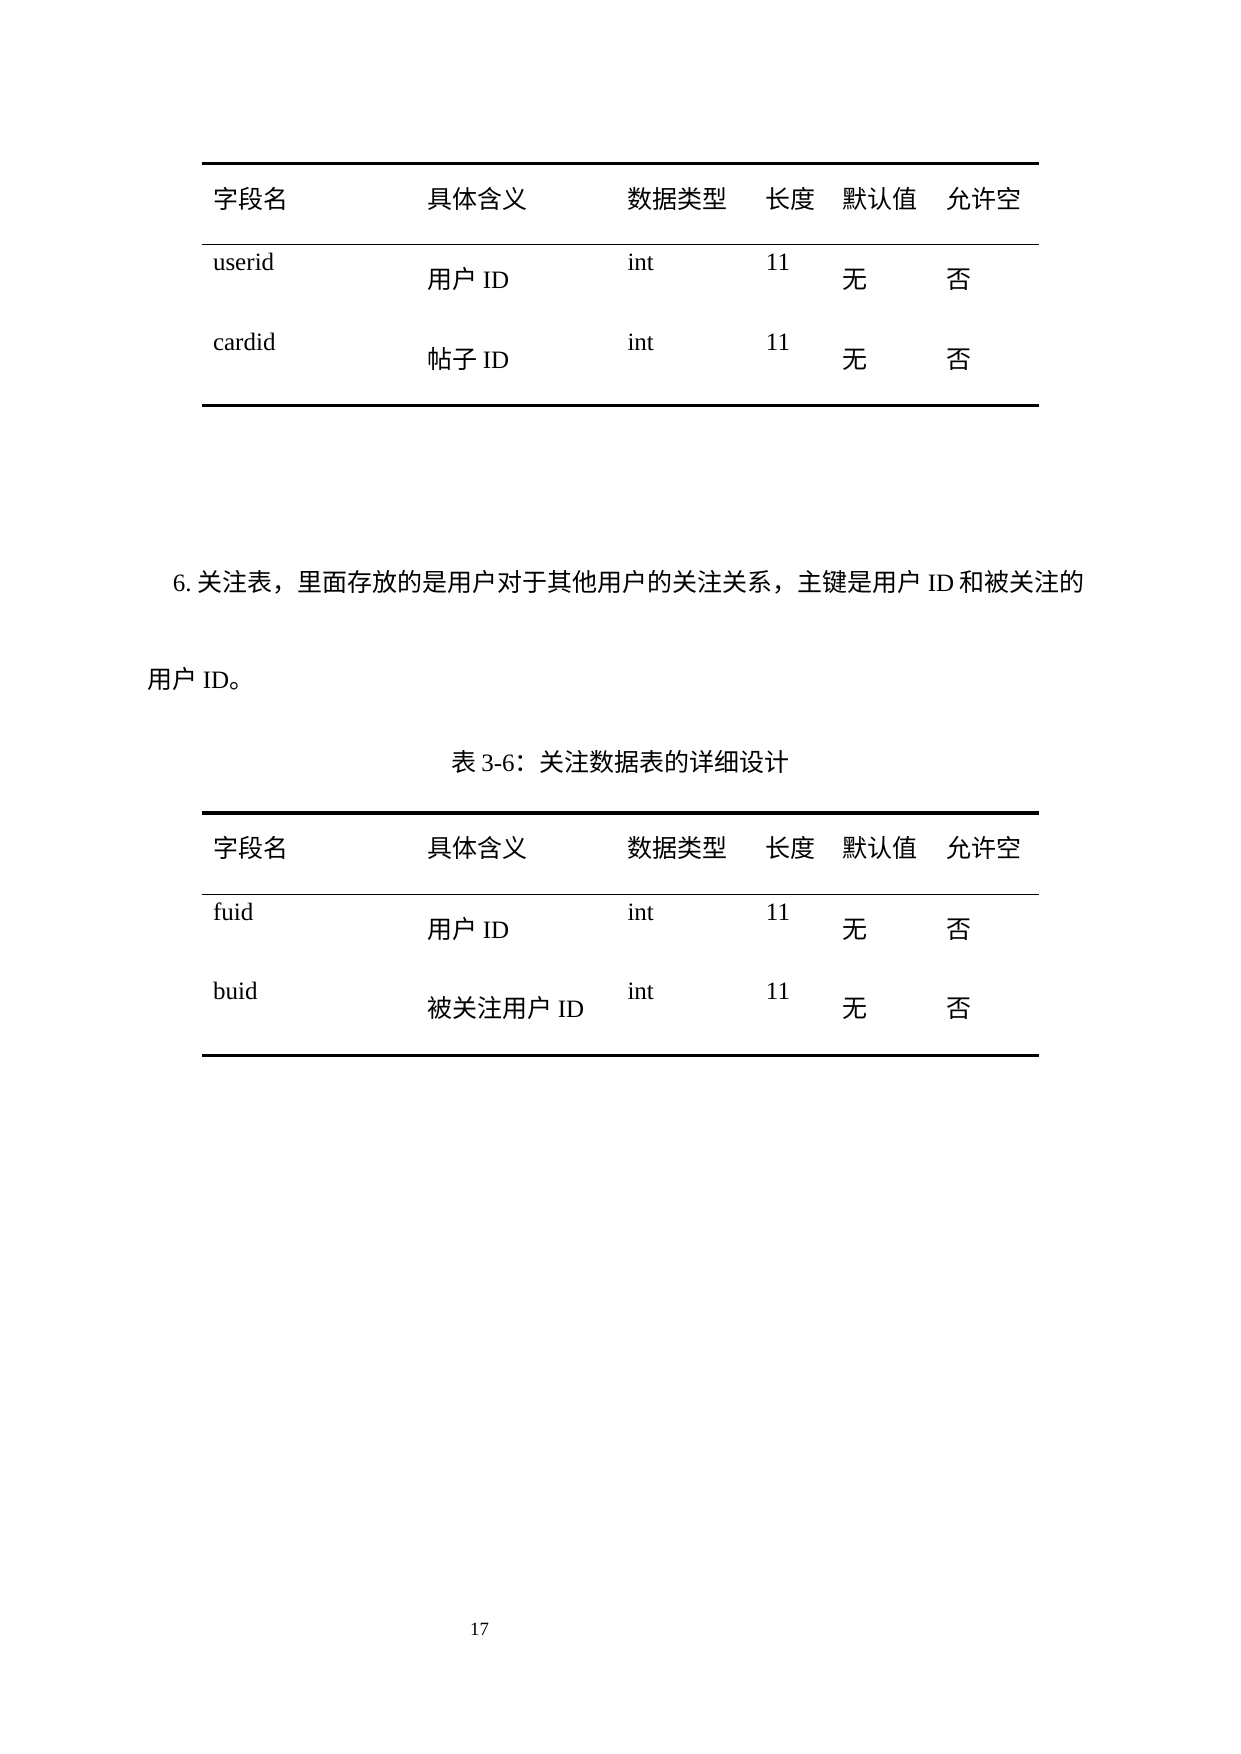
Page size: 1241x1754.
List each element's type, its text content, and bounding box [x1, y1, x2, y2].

table_cell 否 [935, 974, 1038, 1053]
table_header 允许空 [935, 815, 1038, 894]
table_header 数据类型 [616, 165, 754, 244]
table_header 允许空 [935, 165, 1038, 244]
table_cell 否 [935, 245, 1038, 325]
table_cell 11 [754, 245, 831, 325]
table_cell 被关注用户ID [416, 974, 616, 1053]
table_cell buid [202, 974, 416, 1053]
table_cell 用户ID [416, 895, 616, 974]
table_cell 11 [754, 895, 831, 974]
table_cell int [616, 325, 754, 404]
table_header 默认值 [831, 165, 935, 244]
table_header 长度 [754, 815, 831, 894]
table_cell 否 [935, 895, 1038, 974]
table_header 具体含义 [416, 815, 616, 894]
table_cell int [616, 974, 754, 1053]
table_cell 否 [935, 325, 1038, 404]
table_cell cardid [202, 325, 416, 404]
table_cell 无 [831, 895, 935, 974]
table_cell userid [202, 245, 416, 325]
table_cell 用户ID [416, 245, 616, 325]
table_cell int [616, 895, 754, 974]
table_header 数据类型 [616, 815, 754, 894]
table_cell 11 [754, 974, 831, 1053]
table_header 长度 [754, 165, 831, 244]
text 表3-6：关注数据表的详细设计 [148, 728, 1092, 793]
table_cell fuid [202, 895, 416, 974]
table_cell 帖子ID [416, 325, 616, 404]
table_header 字段名 [202, 165, 416, 244]
table_cell 无 [831, 974, 935, 1053]
table_cell int [616, 245, 754, 325]
table_header 字段名 [202, 815, 416, 894]
table_cell 无 [831, 325, 935, 404]
text 6. 关注表，里面存放的是用户对于其他用户的关注关系，主键是用户ID和被关注的用户ID。 [148, 548, 1092, 710]
table_header 具体含义 [416, 165, 616, 244]
table_cell 无 [831, 245, 935, 325]
table_header 默认值 [831, 815, 935, 894]
table_cell 11 [754, 325, 831, 404]
